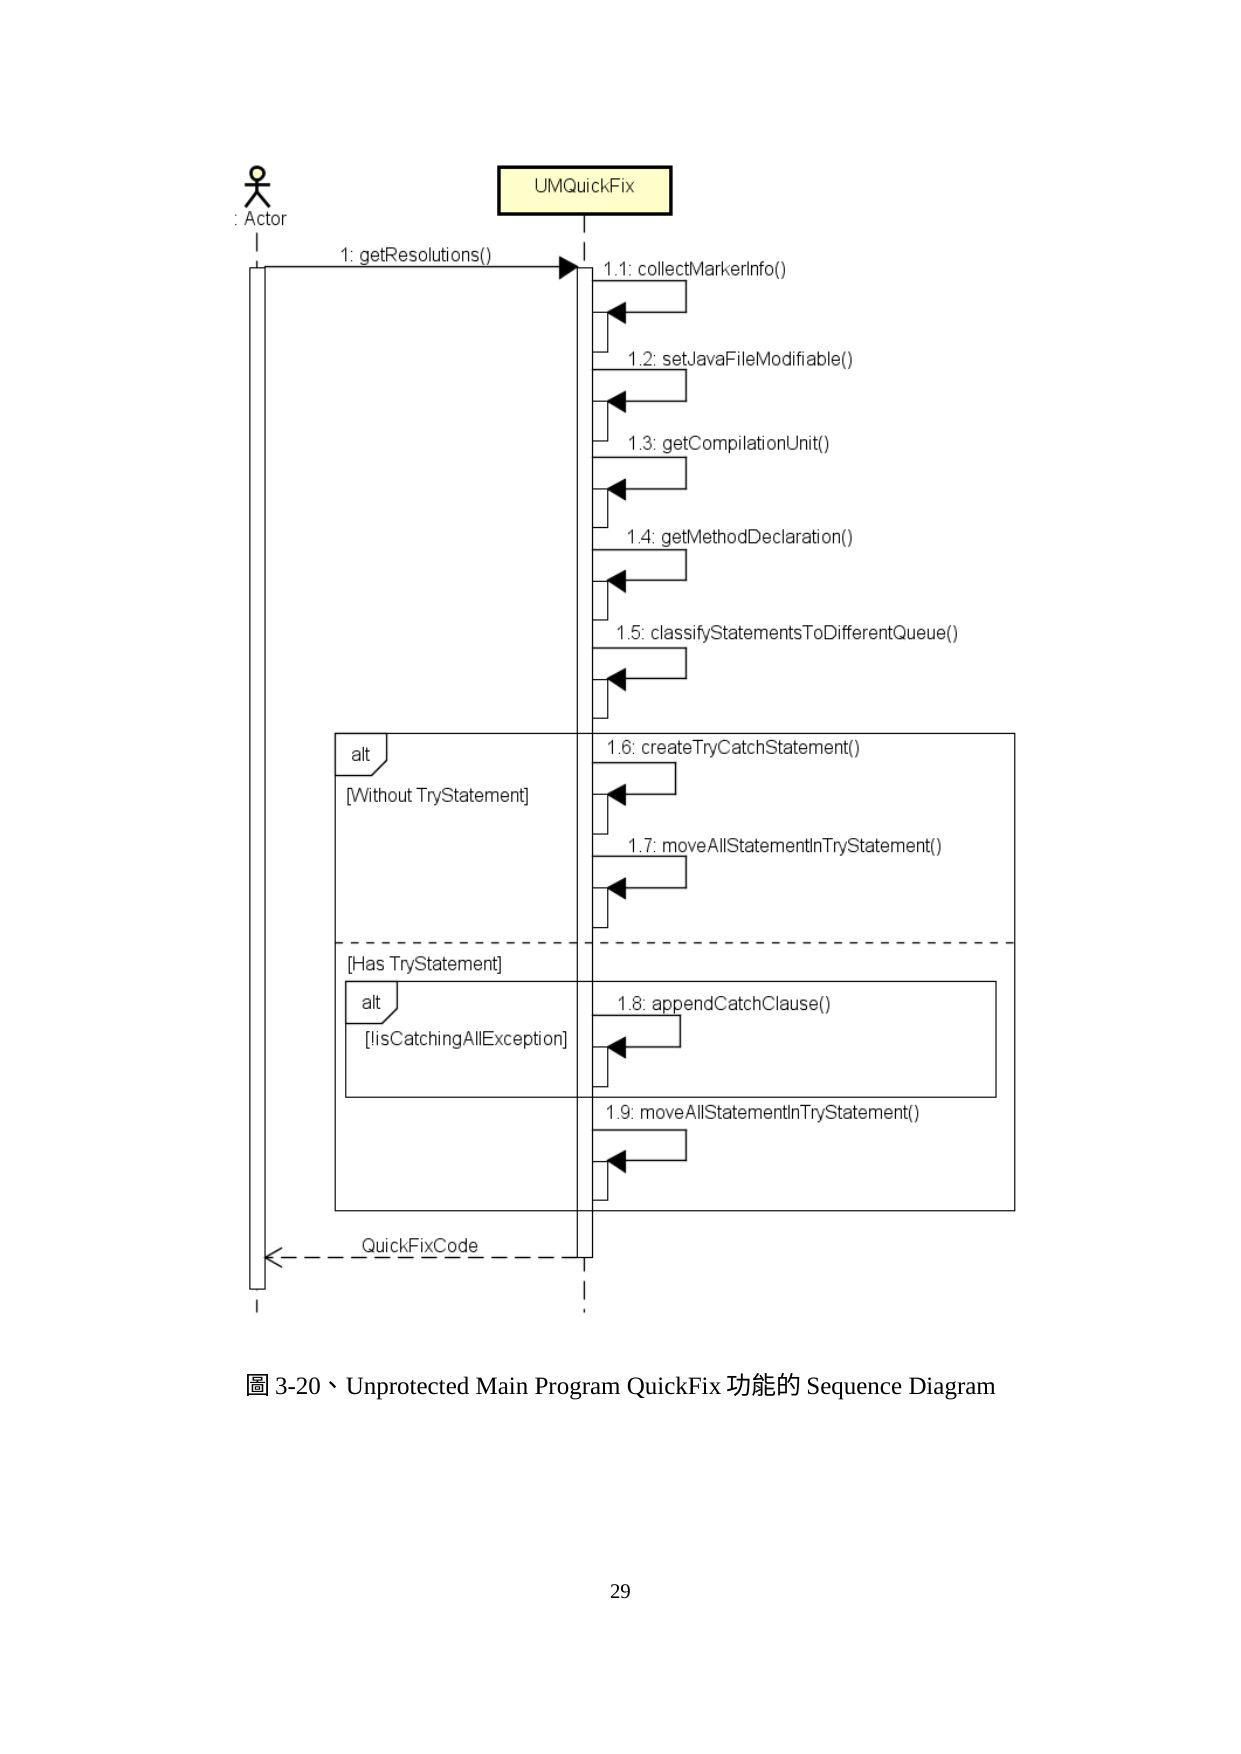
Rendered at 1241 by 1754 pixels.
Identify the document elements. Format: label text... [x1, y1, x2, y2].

text 圖3-20、Unprotected Main Program QuickFix功能的Sequence Diagram [148, 1365, 1092, 1402]
picture [218, 150, 1022, 1321]
